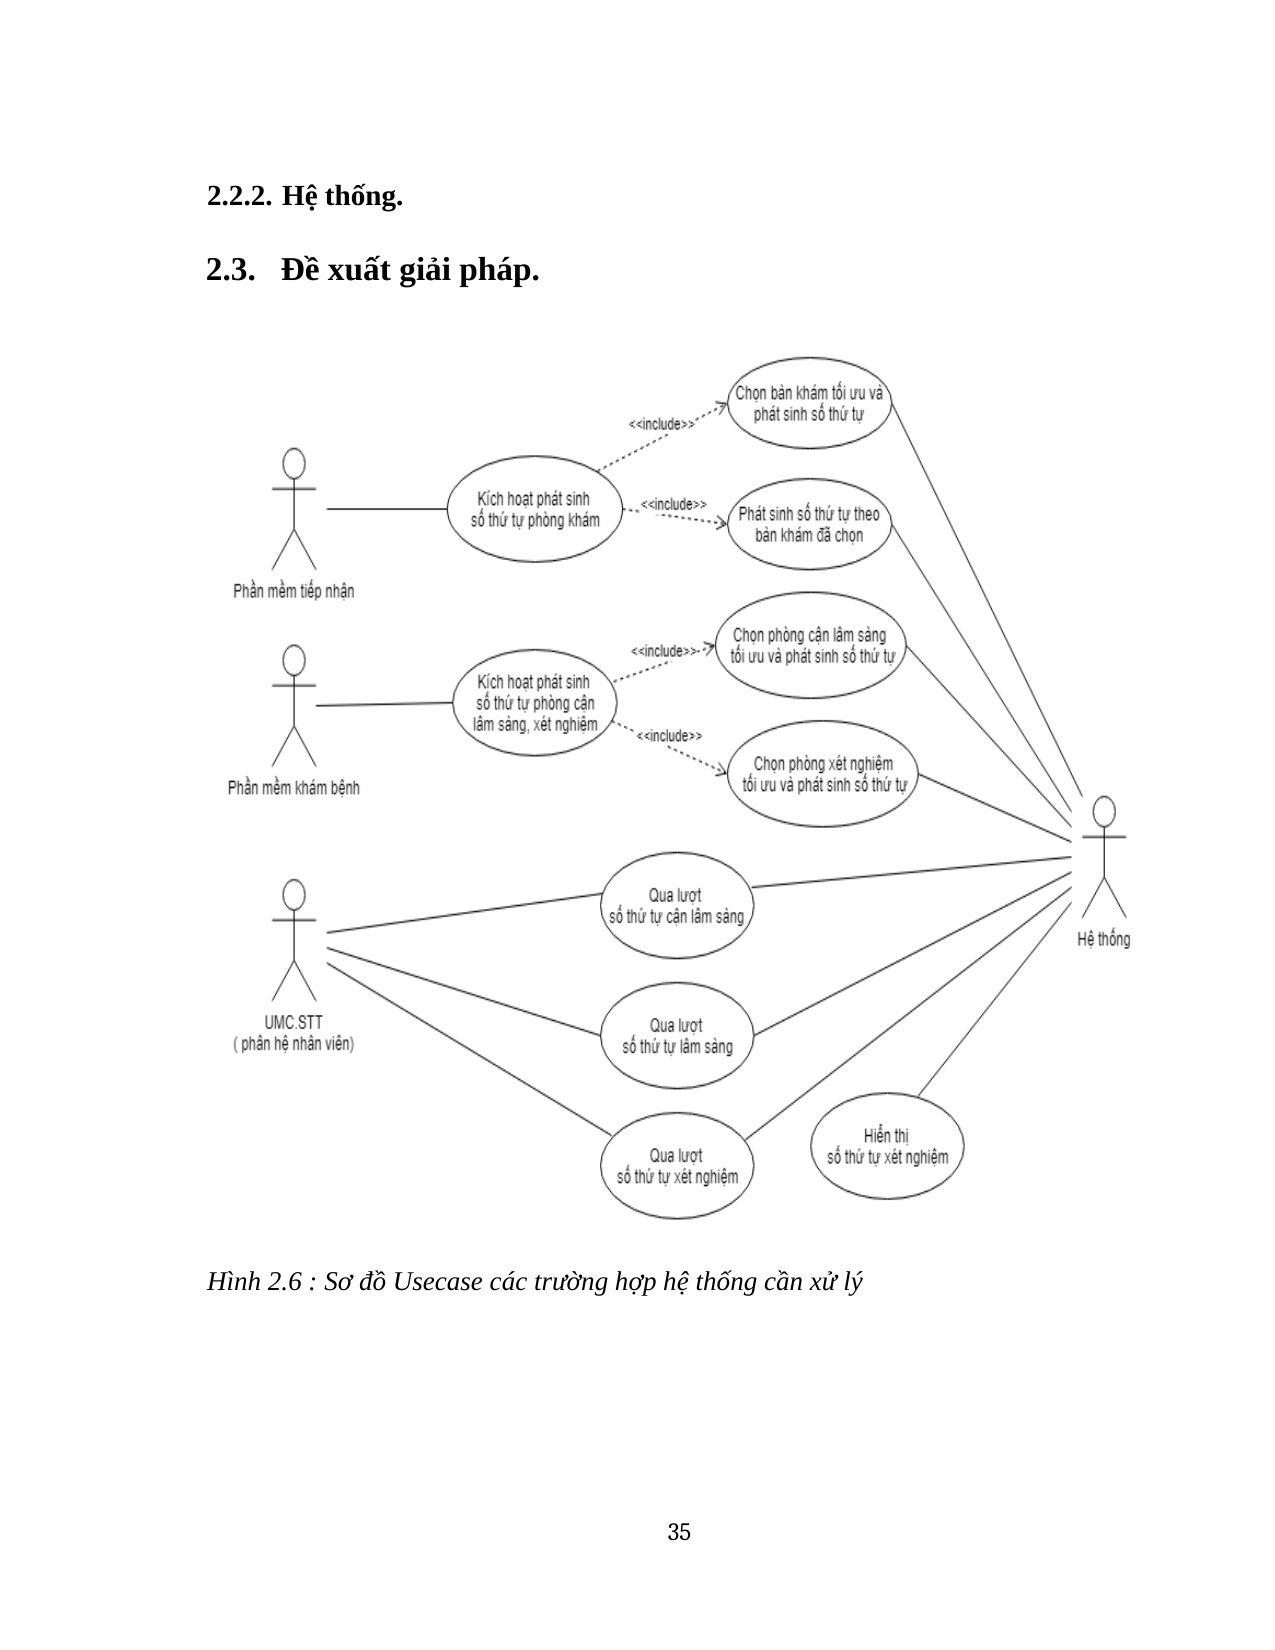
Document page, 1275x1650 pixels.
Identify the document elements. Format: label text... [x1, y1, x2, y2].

subtitle Đề xuất giải pháp. [206, 249, 1171, 288]
subtitle Hình 2.6 : Sơ đồ Usecase các trường hợp hệ thống cần xử lý [207, 1250, 1152, 1296]
subtitle Hệ thống. [207, 178, 1171, 212]
picture [206, 327, 1153, 1250]
